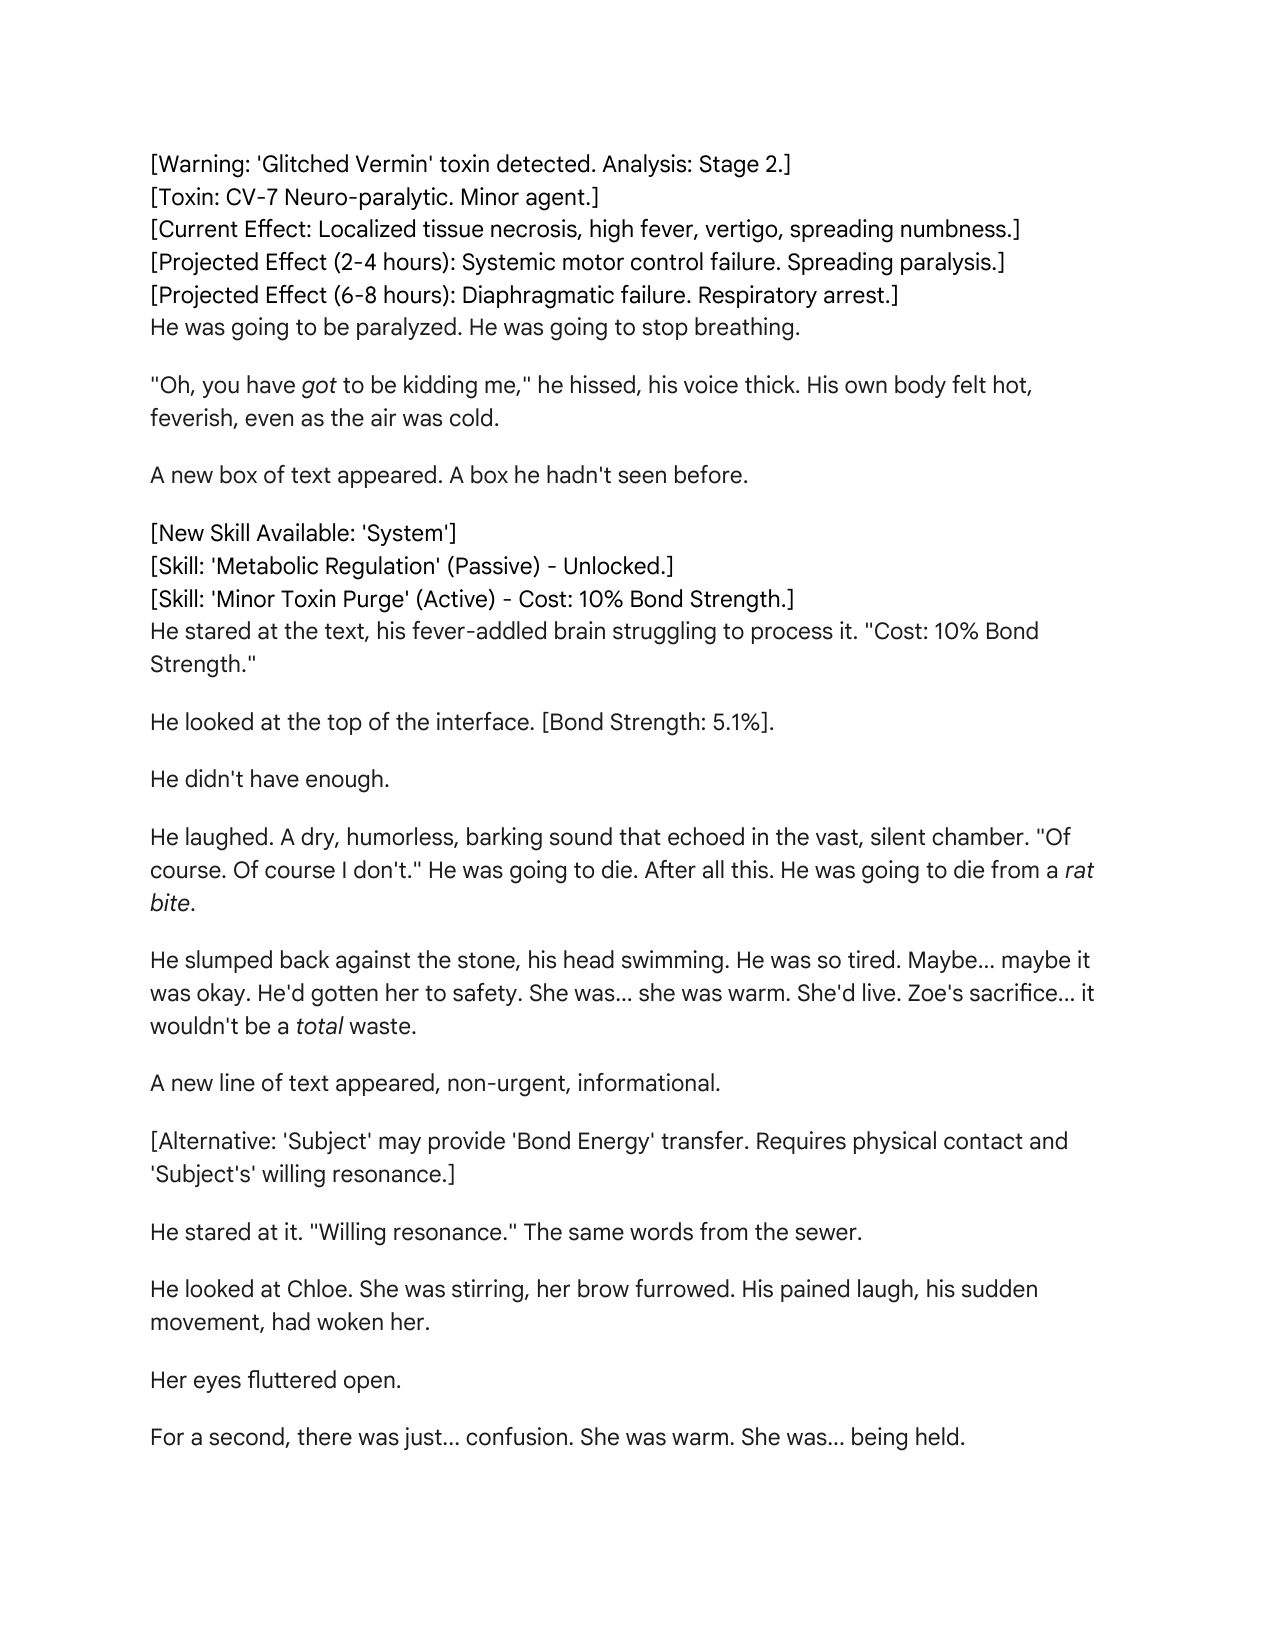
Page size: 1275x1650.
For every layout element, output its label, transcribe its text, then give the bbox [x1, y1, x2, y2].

text [Alternative: 'Subject' may provide 'Bond Energy' transfer. Requires physical contact and 'Subject's' willing resonance.] [150, 1127, 1125, 1189]
text He looked at the top of the interface. [Bond Strength: 5.1%]. [150, 708, 1125, 737]
text He was going to be paralyzed. He was going to stop breathing. [150, 313, 1125, 342]
text [Toxin: CV-7 Neuro-paralytic. Minor agent.] [150, 183, 1125, 211]
text [Skill: 'Metabolic Regulation' (Passive) - Unlocked.] [150, 552, 1125, 581]
text [Warning: 'Glitched Vermin' toxin detected. Analysis: Stage 2.] [150, 150, 1125, 179]
text [New Skill Available: 'System'] [150, 519, 1125, 548]
text He didn't have enough. [150, 766, 1125, 794]
text A new line of text appeared, non-urgent, informational. [150, 1069, 1125, 1098]
text [Projected Effect (6-8 hours): Diaphragmatic failure. Respiratory arrest.] [150, 281, 1125, 309]
text [Projected Effect (2-4 hours): Systemic motor control failure. Spreading paralysis.] [150, 248, 1125, 277]
text He laughed. A dry, humorless, barking sound that echoed in the vast, silent chamber. "Of course. Of course I don't." He was going to die. After all this. He was going to die from a rat bite. [150, 823, 1125, 917]
text He looked at Chloe. She was stirring, her brow furrowed. His pained laugh, his sudden movement, had woken her. [150, 1275, 1125, 1337]
text [Current Effect: Localized tissue necrosis, high fever, vertigo, spreading numbness.] [150, 215, 1125, 244]
text For a second, there was just... confusion. She was warm. She was... being held. [150, 1423, 1125, 1452]
text "Oh, you have got to be kidding me," he hissed, his voice thick. His own body felt hot, feverish, even as the air was cold. [150, 371, 1125, 433]
text He stared at it. "Willing resonance." The same words from the sewer. [150, 1218, 1125, 1246]
text [Skill: 'Minor Toxin Purge' (Active) - Cost: 10% Bond Strength.] [150, 585, 1125, 613]
text He slumped back against the stone, his head swimming. He was so tired. Maybe... maybe it was okay. He'd gotten her to safety. She was... she was warm. She'd live. Zoe's sacrifice... it wouldn't be a total waste. [150, 946, 1125, 1041]
text Her eyes fluttered open. [150, 1366, 1125, 1394]
text A new box of text appeared. A box he hadn't seen before. [150, 462, 1125, 490]
text He stared at the text, his fever-addled brain struggling to process it. "Cost: 10% Bond Strength." [150, 617, 1125, 679]
